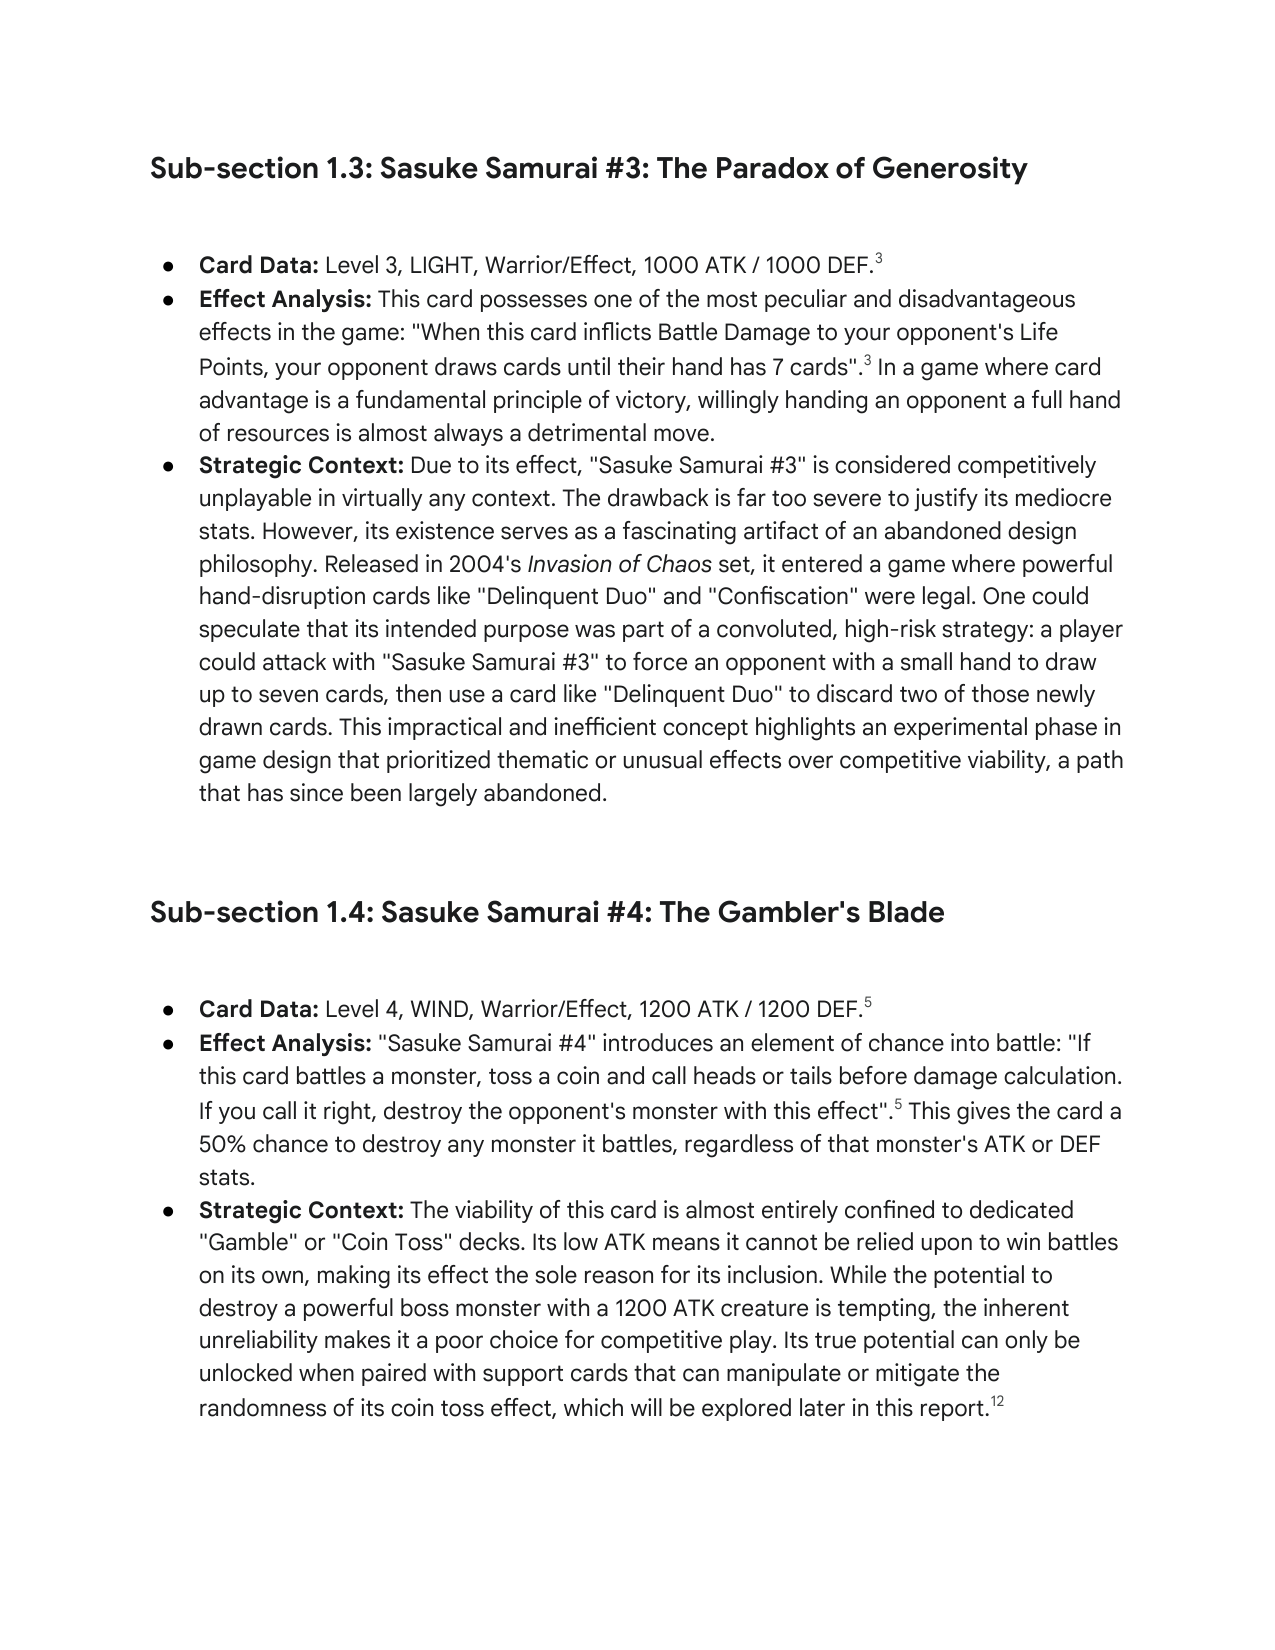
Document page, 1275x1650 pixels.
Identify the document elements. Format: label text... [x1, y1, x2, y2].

list Effect Analysis: "Sasuke Samurai #4" introduces an element of chance into battle: "If this card battles a monster, toss a coin and call heads or tails before damage calculation. If you call it right, destroy the opponent's monster with this effect".5 This gives the card a 50% chance to destroy any monster it battles, regardless of that monster's ATK or DEF stats. [161, 1029, 1125, 1192]
subtitle Sub-section 1.4: Sasuke Samurai #4: The Gambler's Blade [150, 894, 1125, 931]
list Card Data: Level 4, WIND, Warrior/Effect, 1200 ATK / 1200 DEF.5 [161, 993, 1125, 1025]
list Card Data: Level 3, LIGHT, Warrior/Effect, 1000 ATK / 1000 DEF.3 [161, 249, 1125, 281]
list Strategic Context: The viability of this card is almost entirely confined to dedicated "Gamble" or "Coin Toss" decks. Its low ATK means it cannot be relied upon to win battles on its own, making its effect the sole reason for its inclusion. While the potential to destroy a powerful boss monster with a 1200 ATK creature is tempting, the inherent unreliability makes it a poor choice for competitive play. Its true potential can only be unlocked when paired with support cards that can manipulate or mitigate the randomness of its coin toss effect, which will be explored later in this report.12 [161, 1196, 1125, 1424]
list Effect Analysis: This card possesses one of the most peculiar and disadvantageous effects in the game: "When this card inflicts Battle Damage to your opponent's Life Points, your opponent draws cards until their hand has 7 cards".3 In a game where card advantage is a fundamental principle of victory, willingly handing an opponent a full hand of resources is almost always a detrimental move. [161, 285, 1125, 448]
list Strategic Context: Due to its effect, "Sasuke Samurai #3" is considered competitively unplayable in virtually any context. The drawback is far too severe to justify its mediocre stats. However, its existence serves as a fascinating artifact of an abandoned design philosophy. Released in 2004's Invasion of Chaos set, it entered a game where powerful hand-disruption cards like "Delinquent Duo" and "Confiscation" were legal. One could speculate that its intended purpose was part of a convoluted, high-risk strategy: a player could attack with "Sasuke Samurai #3" to force an opponent with a small hand to draw up to seven cards, then use a card like "Delinquent Duo" to discard two of those newly drawn cards. This impractical and inefficient concept highlights an experimental phase in game design that prioritized thematic or unusual effects over competitive viability, a path that has since been largely abandoned. [161, 452, 1125, 807]
subtitle Sub-section 1.3: Sasuke Samurai #3: The Paradox of Generosity [150, 150, 1125, 187]
